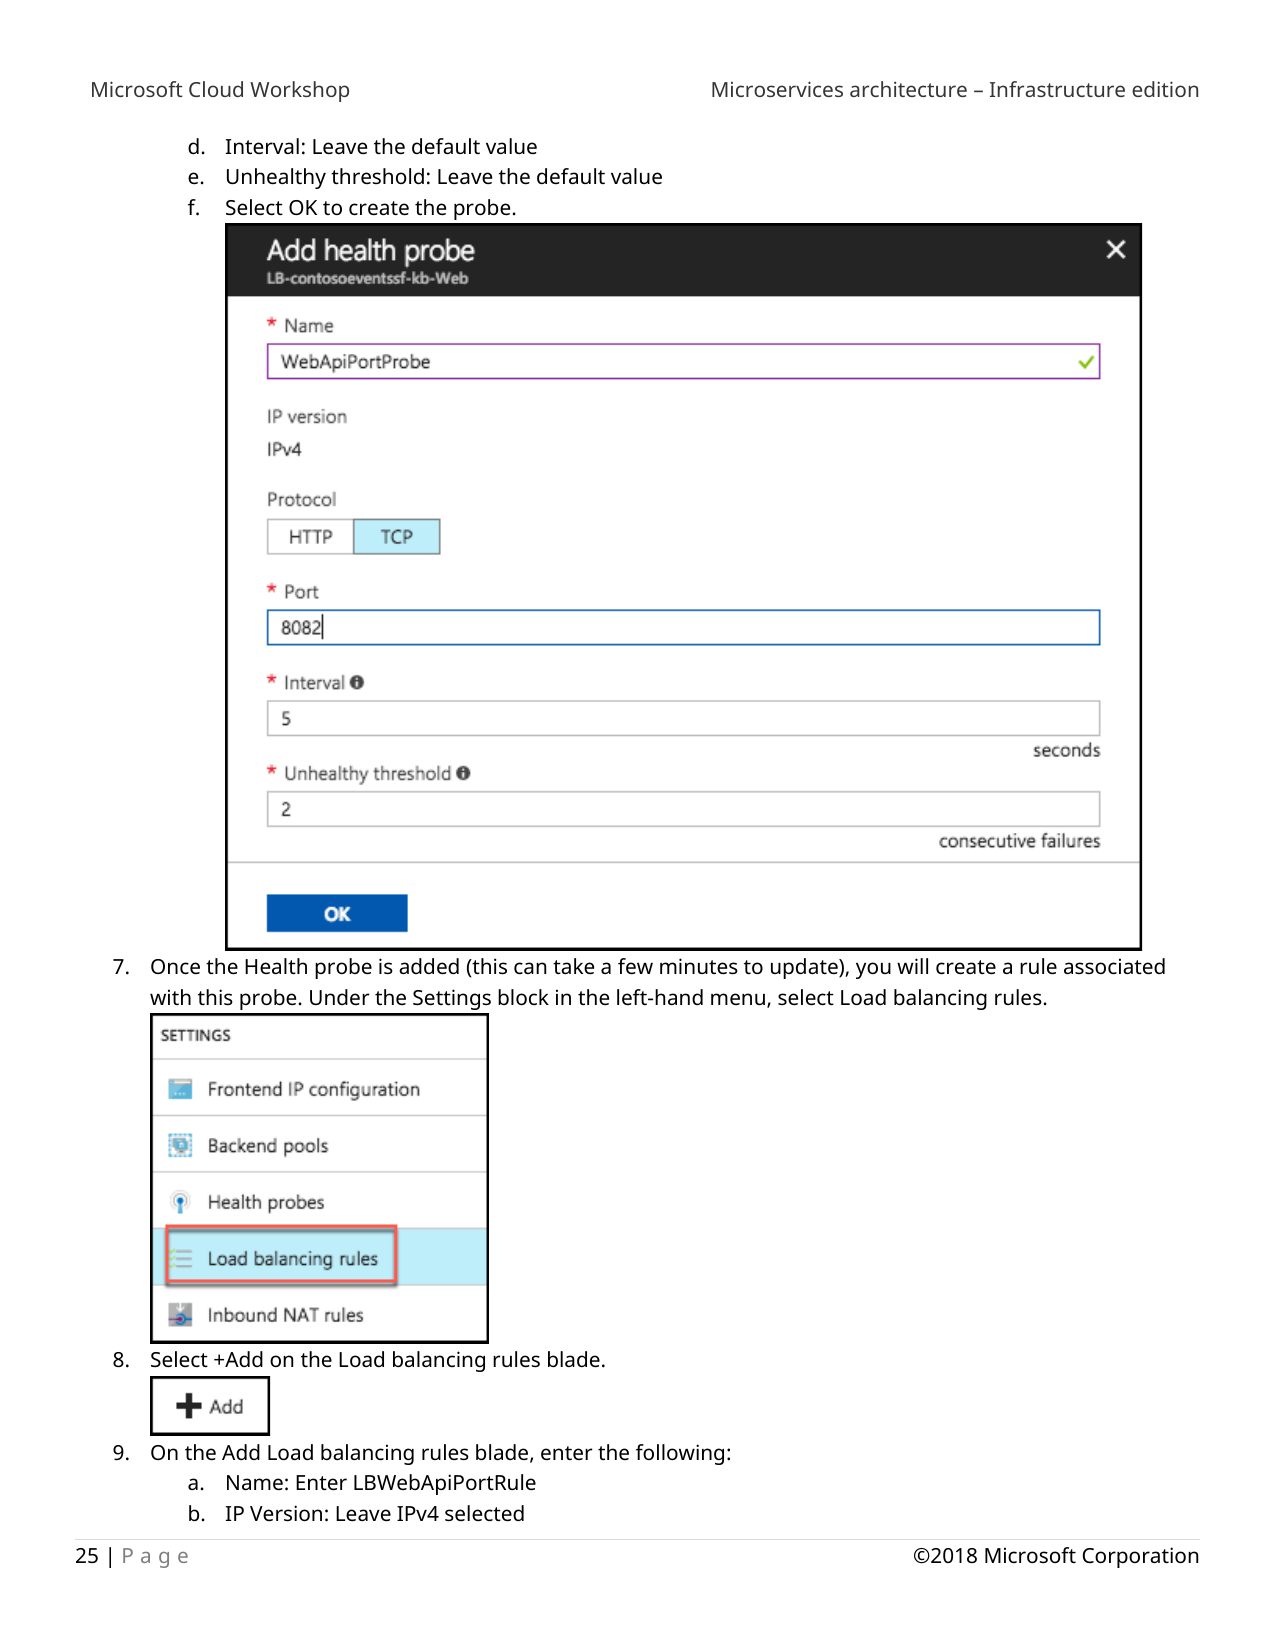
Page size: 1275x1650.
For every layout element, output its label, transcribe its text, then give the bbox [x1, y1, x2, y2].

list Name: Enter LBWebApiPortRule [187, 1468, 1200, 1497]
list Interval: Leave the default value [187, 132, 1200, 160]
list Unhealthy threshold: Leave the default value [187, 162, 1200, 191]
picture [150, 1376, 271, 1436]
list Select +Add on the Load balancing rules blade. [112, 1346, 1200, 1374]
list On the Add Load balancing rules blade, enter the following: [112, 1438, 1200, 1466]
picture [225, 223, 1143, 951]
list IP Version: Leave IPv4 selected [187, 1499, 1200, 1527]
picture [150, 1013, 489, 1344]
